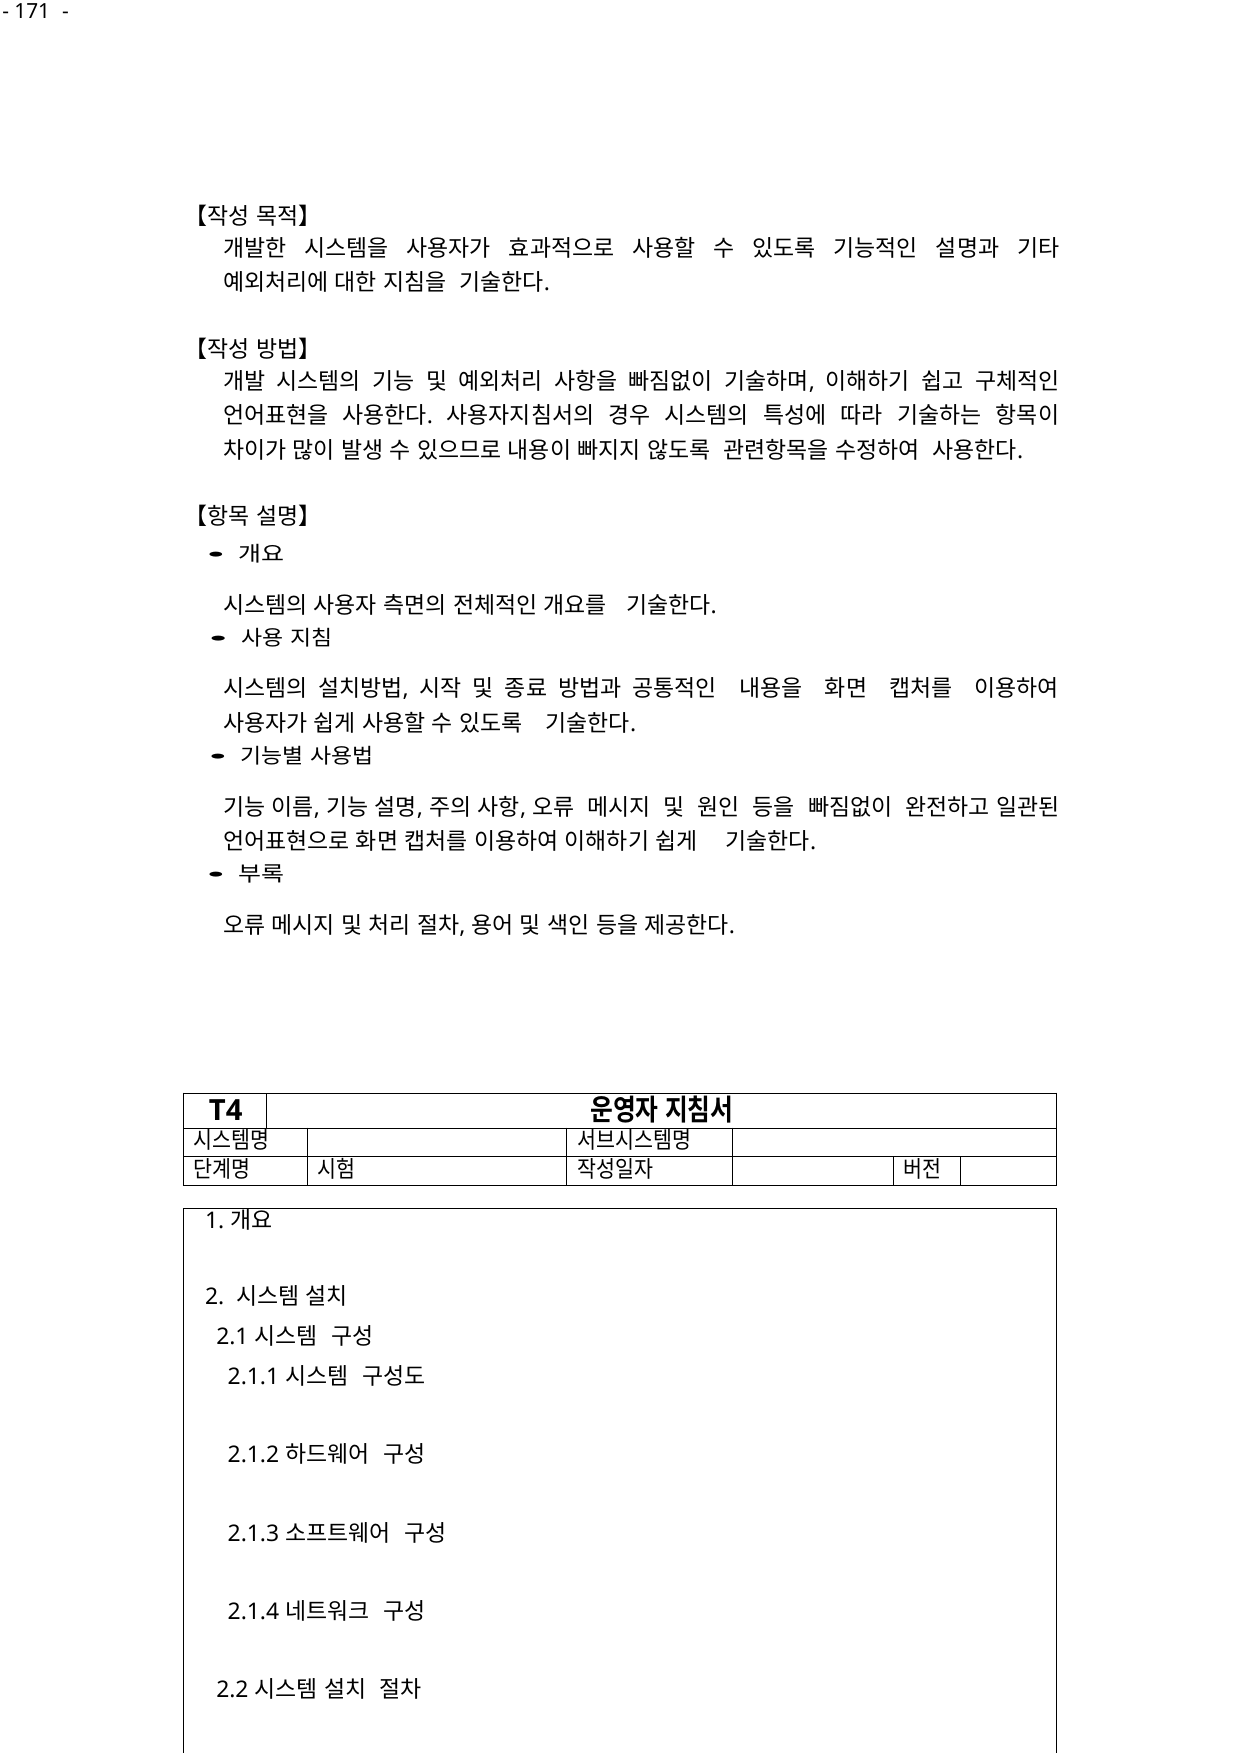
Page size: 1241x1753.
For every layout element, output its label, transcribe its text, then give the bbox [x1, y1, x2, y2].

text 개발한 시스템을 사용자가 효과적으로 사용할 수 있도록 기능적인 설명과 기타 예외처리에 대한 지침을 기술한다. [223, 230, 1059, 298]
text • 부록 [180, 857, 311, 888]
table_cell [733, 1157, 893, 1185]
text 【작성 방법】 [180, 333, 326, 363]
table_cell [961, 1157, 1056, 1185]
text 오류 메시지 및 처리 절차, 용어 및 색인 등을 제공한다. [223, 907, 1069, 940]
table_header T4 [184, 1094, 266, 1127]
text 【항목 설명】 [180, 501, 326, 531]
text 기능 이름, 기능 설명, 주의 사항, 오류 메시지 및 원인 등을 빠짐없이 완전하고 일관된 언어표현으로 화면 캡처를 이용하여 이해하기 쉽게 기술한다. [223, 788, 1059, 856]
table_header 운영자 지침서 [267, 1094, 1056, 1127]
text 시스템의 사용자 측면의 전체적인 개요를 기술한다. [223, 586, 1069, 620]
table_cell [733, 1129, 1056, 1156]
table_cell 버전 [894, 1157, 960, 1185]
table_cell 작성일자 [567, 1157, 732, 1185]
text 【작성 목적】 [180, 201, 326, 230]
text 개발 시스템의 기능 및 예외처리 사항을 빠짐없이 기술하며, 이해하기 쉽고 구체적인 언어표현을 사용한다. 사용자지침서의 경우 시스템의 특성에 따라 기술하는 항목이 차이가 많이 발생 수 있으므로 내용이 빠지지 않도록 관련항목을 수정하여 사용한다. [223, 363, 1059, 465]
table_cell 서브시스템명 [567, 1129, 732, 1156]
text 시스템의 설치방법, 시작 및 종료 방법과 공통적인 내용을 화면 캡처를 이용하여 사용자가 쉽게 사용할 수 있도록 기술한다. [223, 670, 1059, 738]
table_cell 시험 [308, 1157, 566, 1185]
text • 사용 지침 [208, 621, 1053, 651]
table_cell 단계명 [184, 1157, 307, 1185]
table_cell 시스템명 [184, 1129, 307, 1156]
table_cell [308, 1129, 566, 1156]
text • 기능별 사용법 [208, 739, 1053, 769]
text • 개요 [180, 531, 311, 570]
